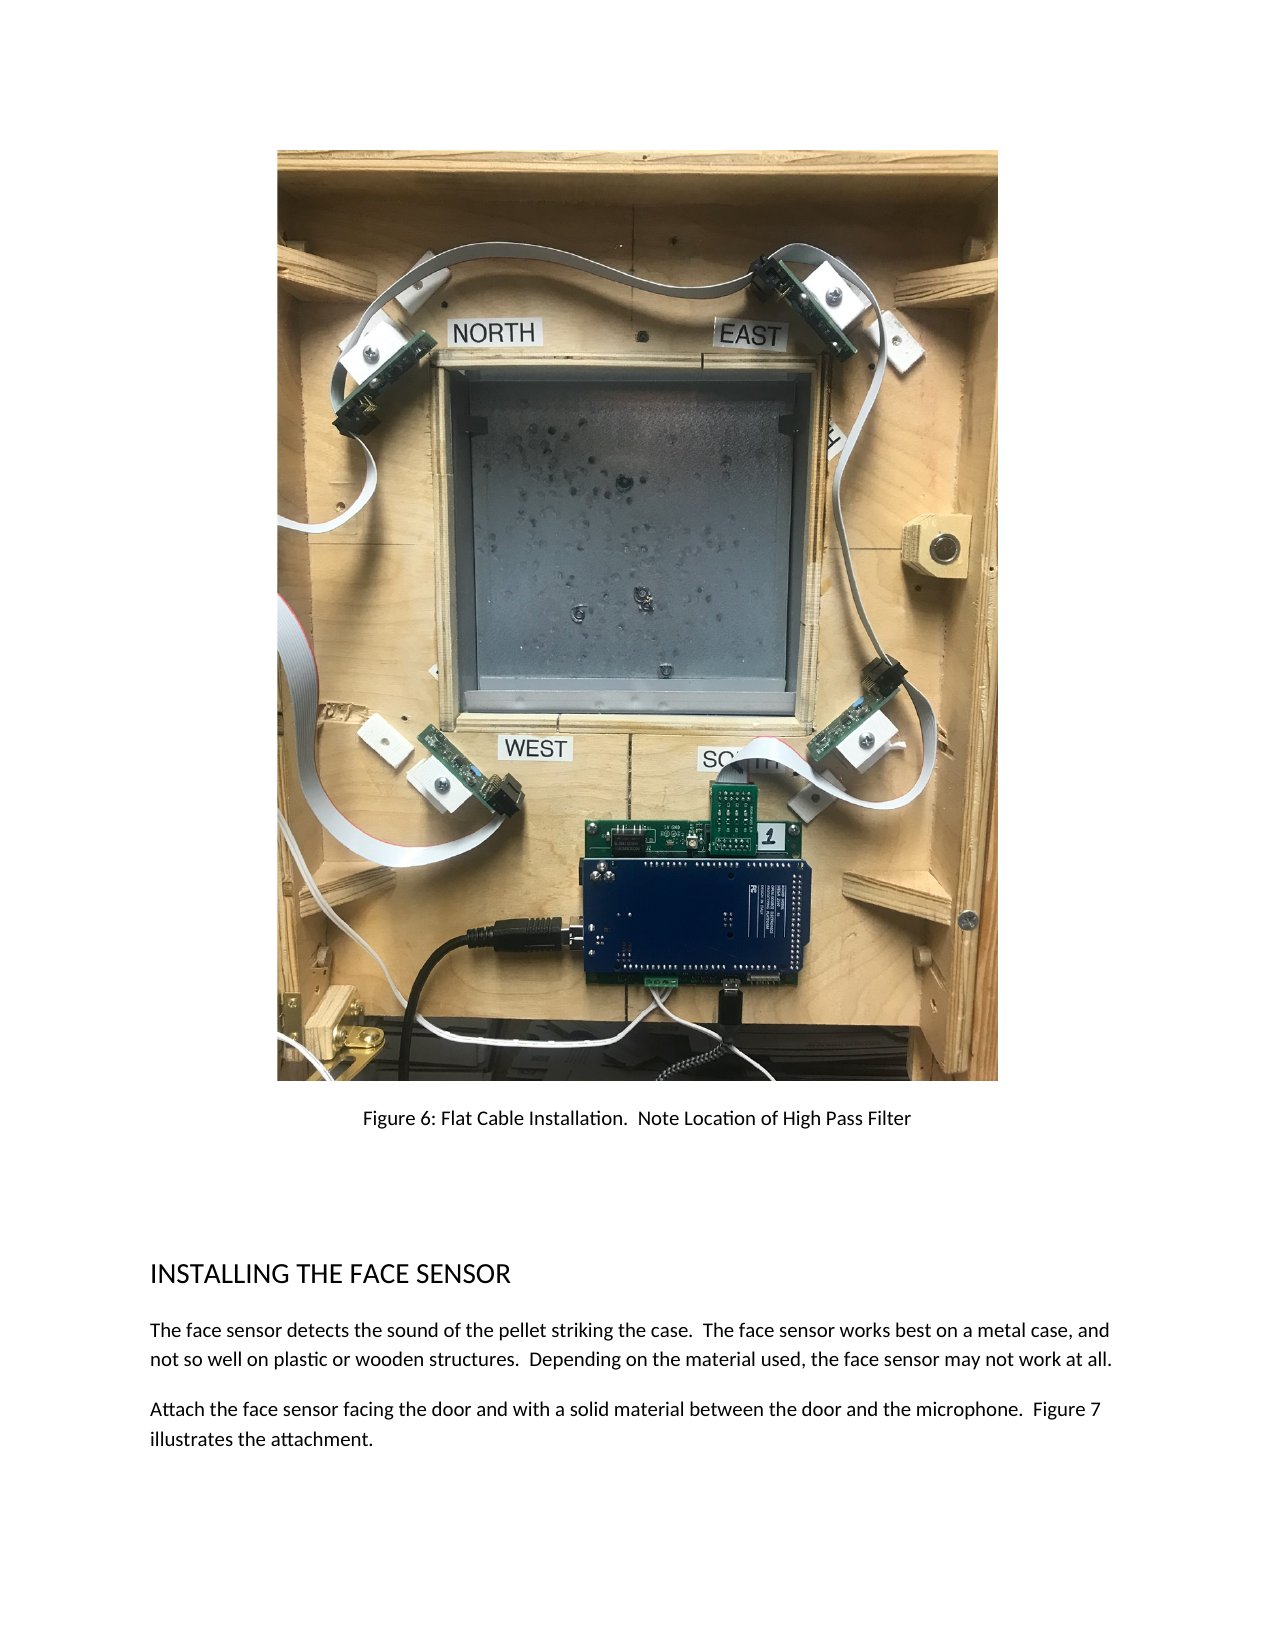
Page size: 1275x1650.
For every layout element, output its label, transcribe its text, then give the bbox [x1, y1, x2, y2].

text Attach the face sensor facing the door and with a solid material between the door and the microphone. Figure 7 illustrates the attachment. [150, 1397, 1125, 1451]
text The face sensor detects the sound of the pellet striking the case. The face sensor works best on a metal case, and not so well on plastic or wooden structures. Depending on the material used, the face sensor may not work at all. [150, 1317, 1125, 1372]
picture [277, 150, 998, 1081]
text Figure 6: Flat Cable Installation. Note Location of High Pass Filter [150, 1106, 1125, 1131]
text INSTALLING THE FACE SENSOR [150, 1256, 1125, 1291]
